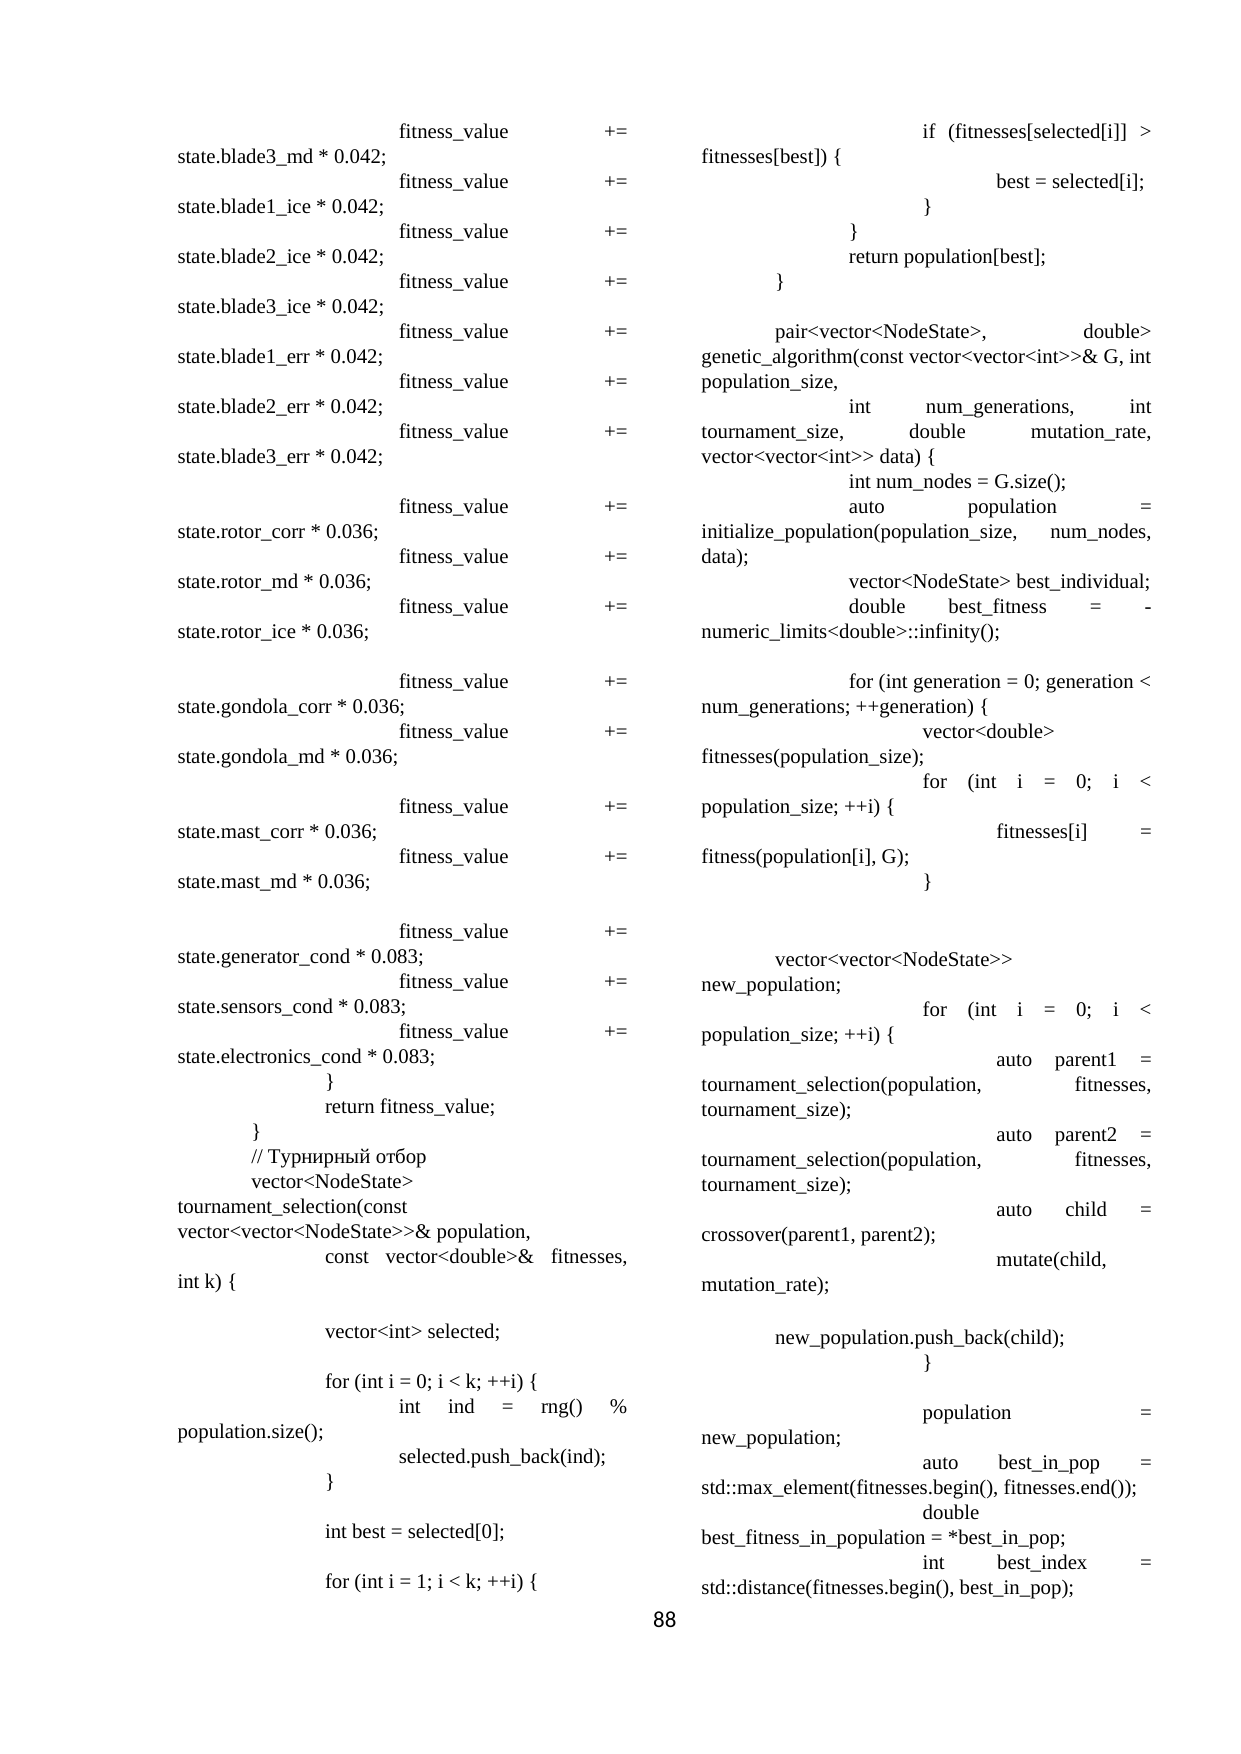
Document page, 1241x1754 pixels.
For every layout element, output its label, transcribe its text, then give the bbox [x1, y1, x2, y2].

text double best_fitness_in_population = *best_in_pop; [701, 1499, 1152, 1549]
text mutate(child, mutation_rate); [701, 1246, 1152, 1296]
text for (int i = 0; i < population_size; ++i) { [701, 996, 1152, 1046]
text } [701, 193, 1152, 218]
text int best_index = std::distance(fitnesses.begin(), best_in_pop); [701, 1549, 1152, 1599]
text fitness_value += state.blade1_ice * 0.042; [177, 168, 627, 218]
text fitnesses[i] = fitness(population[i], G); [701, 818, 1152, 868]
text fitness_value += state.mast_md * 0.036; [177, 843, 627, 893]
text fitness_value += state.blade3_md * 0.042; [177, 118, 627, 168]
text } [177, 1468, 627, 1493]
text auto population = initialize_population(population_size, num_nodes, data); [701, 493, 1152, 568]
text fitness_value += state.blade3_err * 0.042; [177, 418, 627, 468]
text fitness_value += state.blade1_err * 0.042; [177, 318, 627, 368]
text fitness_value += state.gondola_corr * 0.036; [177, 668, 627, 718]
text auto best_in_pop = std::max_element(fitnesses.begin(), fitnesses.end()); [701, 1449, 1152, 1499]
text pair<vector<NodeState>, double> genetic_algorithm(const vector<vector<int>>& G, int population_size, [701, 318, 1152, 393]
text vector<double> fitnesses(population_size); [701, 718, 1152, 768]
text fitness_value += state.electronics_cond * 0.083; [177, 1018, 627, 1068]
text vector<NodeState> tournament_selection(const vector<vector<NodeState>>& population, [177, 1168, 627, 1243]
text fitness_value += state.blade2_err * 0.042; [177, 368, 627, 418]
text population = new_population; [701, 1399, 1152, 1449]
text new_population.push_back(child); [701, 1296, 1152, 1349]
text vector<vector<NodeState>> new_population; [701, 918, 1152, 996]
text int num_generations, int tournament_size, double mutation_rate, vector<vector<int>> data) { [701, 393, 1152, 468]
text best = selected[i]; [701, 168, 1152, 193]
text const vector<double>& fitnesses, int k) { [177, 1243, 627, 1293]
text for (int i = 1; i < k; ++i) { [177, 1568, 627, 1593]
text int best = selected[0]; [177, 1518, 627, 1543]
text fitness_value += state.sensors_cond * 0.083; [177, 968, 627, 1018]
text fitness_value += state.blade3_ice * 0.042; [177, 268, 627, 318]
text auto child = crossover(parent1, parent2); [701, 1196, 1152, 1246]
text fitness_value += state.gondola_md * 0.036; [177, 718, 627, 768]
text fitness_value += state.generator_cond * 0.083; [177, 918, 627, 968]
text } [701, 218, 1152, 243]
text } [177, 1068, 627, 1093]
text fitness_value += state.mast_corr * 0.036; [177, 793, 627, 843]
text fitness_value += state.rotor_ice * 0.036; [177, 593, 627, 643]
text int ind = rng() % population.size(); [177, 1393, 627, 1443]
text if (fitnesses[selected[i]] > fitnesses[best]) { [701, 118, 1152, 168]
text return fitness_value; [177, 1093, 627, 1118]
text int num_nodes = G.size(); [701, 468, 1152, 493]
text for (int i = 0; i < population_size; ++i) { [701, 768, 1152, 818]
text fitness_value += state.rotor_corr * 0.036; [177, 493, 627, 543]
text selected.push_back(ind); [177, 1443, 627, 1468]
text return population[best]; [701, 243, 1152, 268]
text } [701, 268, 1152, 293]
text vector<int> selected; [177, 1318, 627, 1343]
text fitness_value += state.rotor_md * 0.036; [177, 543, 627, 593]
text vector<NodeState> best_individual; [701, 568, 1152, 593]
text fitness_value += state.blade2_ice * 0.042; [177, 218, 627, 268]
text double best_fitness = -numeric_limits<double>::infinity(); [701, 593, 1152, 643]
text } [701, 1349, 1152, 1374]
text for (int i = 0; i < k; ++i) { [177, 1368, 627, 1393]
text // Турнирный отбор [177, 1143, 627, 1168]
text } [701, 868, 1152, 893]
text auto parent1 = tournament_selection(population, fitnesses, tournament_size); [701, 1046, 1152, 1121]
text for (int generation = 0; generation < num_generations; ++generation) { [701, 668, 1152, 718]
text auto parent2 = tournament_selection(population, fitnesses, tournament_size); [701, 1121, 1152, 1196]
text } [177, 1118, 627, 1143]
